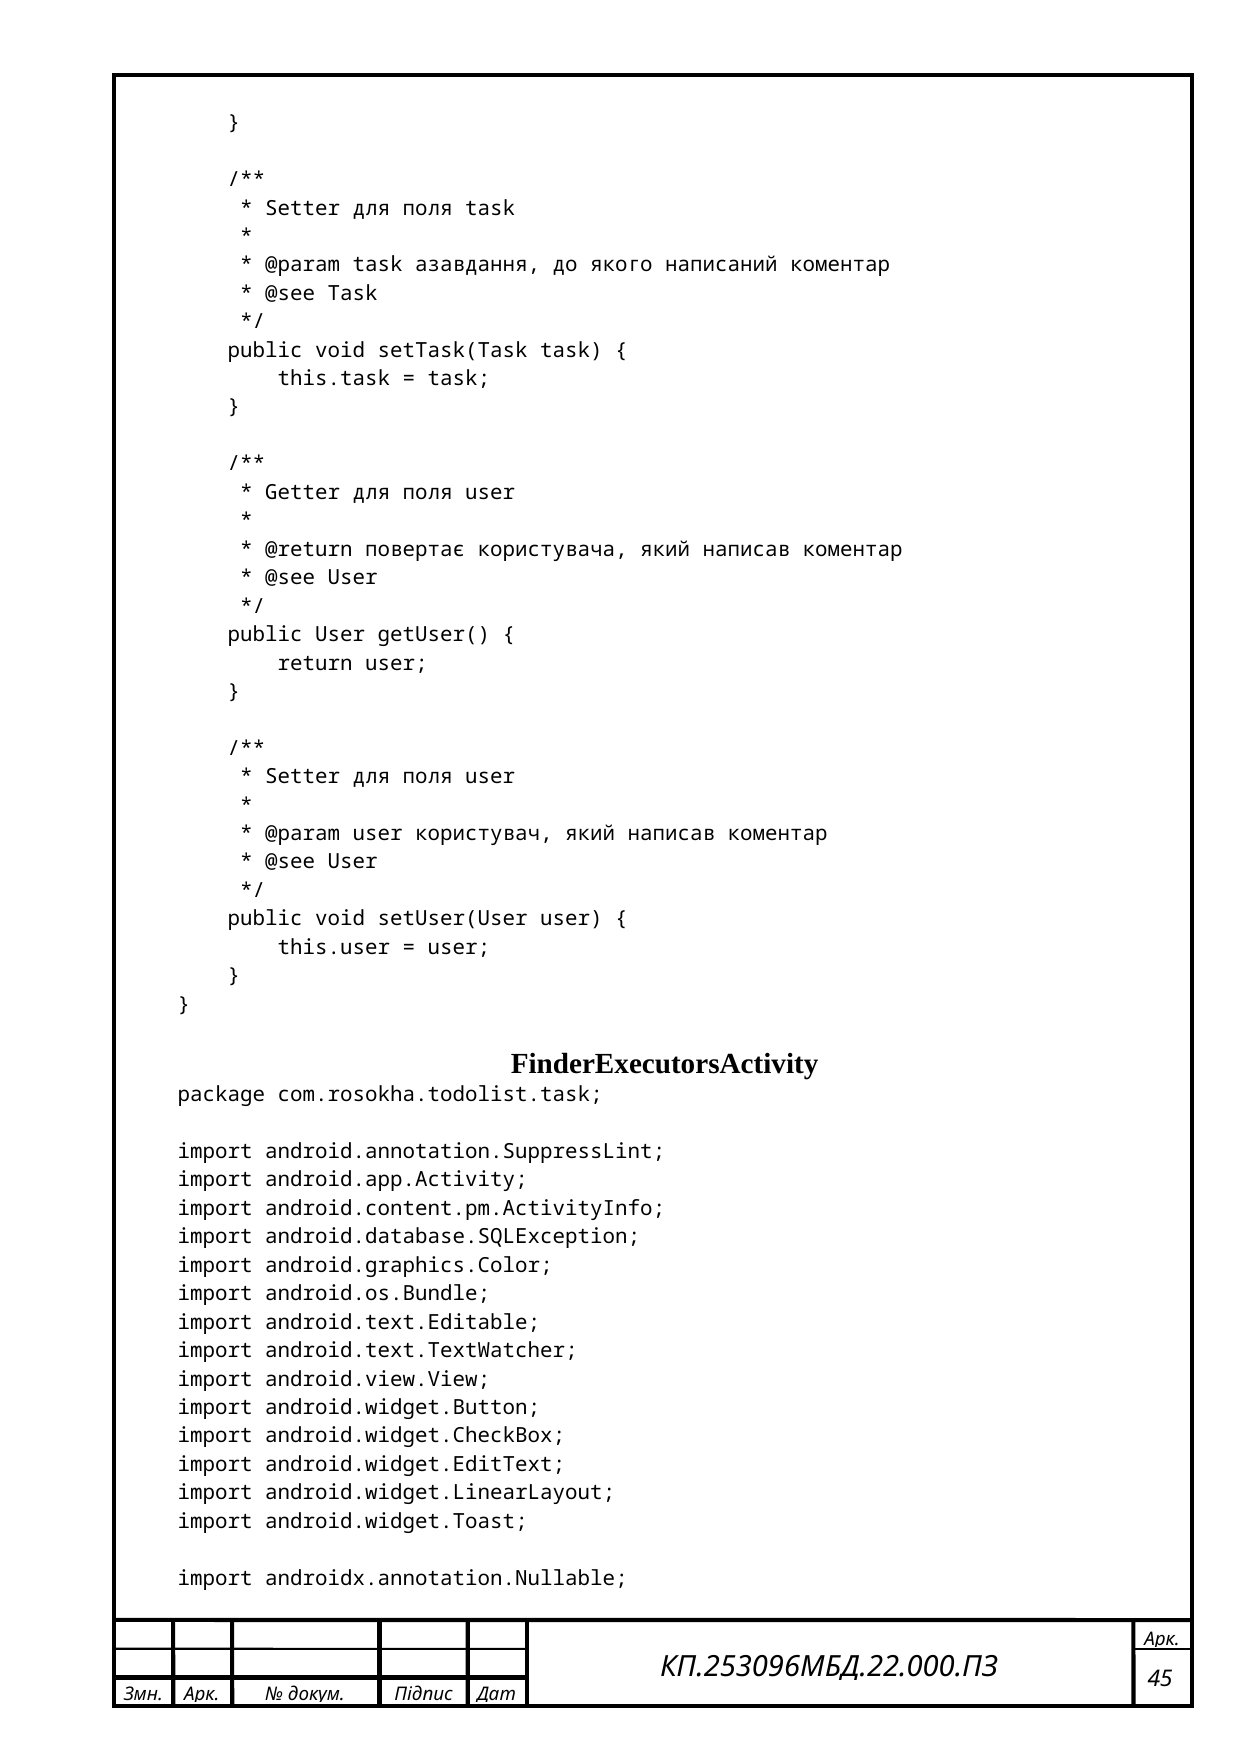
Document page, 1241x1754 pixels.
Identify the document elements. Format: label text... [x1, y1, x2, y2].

text * @see Task [177, 278, 1152, 306]
text * @return повертає користувача, який написав коментар [177, 534, 1152, 562]
text this.user = user; [177, 932, 1152, 960]
text import android.app.Activity; [177, 1164, 1152, 1193]
text this.task = task; [177, 363, 1152, 392]
text import android.view.View; [177, 1364, 1152, 1392]
text * @param user користувач, який написав коментар [177, 818, 1152, 847]
text import android.database.SQLException; [177, 1221, 1152, 1250]
text * @param task азавдання, до якого написаний коментар [177, 249, 1152, 278]
text * Setter для поля user [177, 761, 1152, 790]
text */ [177, 875, 1152, 903]
text import android.widget.LinearLayout; [177, 1477, 1152, 1506]
text import android.graphics.Color; [177, 1250, 1152, 1278]
text public User getUser() { [177, 619, 1152, 648]
text import android.os.Bundle; [177, 1278, 1152, 1307]
text /** [177, 448, 1152, 477]
text * Setter для поля task [177, 193, 1152, 221]
text * [177, 221, 1152, 249]
text */ [177, 306, 1152, 335]
text import android.widget.Toast; [177, 1506, 1152, 1534]
text } [177, 107, 1152, 136]
text return user; [177, 648, 1152, 676]
text FinderExecutorsActivity [177, 1046, 1152, 1079]
text * @see User [177, 847, 1152, 875]
text /** [177, 164, 1152, 193]
text } [177, 960, 1152, 989]
text } [177, 392, 1152, 420]
text import android.widget.Button; [177, 1392, 1152, 1421]
text } [177, 989, 1152, 1017]
text */ [177, 591, 1152, 619]
text } [177, 676, 1152, 704]
text package com.rosokha.todolist.task; [177, 1079, 1152, 1108]
text import android.text.Editable; [177, 1307, 1152, 1335]
text /** [177, 733, 1152, 761]
text import android.content.pm.ActivityInfo; [177, 1193, 1152, 1221]
text * Getter для поля user [177, 477, 1152, 505]
text * [177, 790, 1152, 818]
text * [177, 505, 1152, 534]
text public void setTask(Task task) { [177, 335, 1152, 363]
text * @see User [177, 562, 1152, 591]
text public void setUser(User user) { [177, 903, 1152, 932]
text import android.widget.CheckBox; [177, 1421, 1152, 1449]
text import android.text.TextWatcher; [177, 1335, 1152, 1364]
text import android.widget.EditText; [177, 1449, 1152, 1477]
text import androidx.annotation.Nullable; [177, 1563, 1152, 1591]
text import android.annotation.SuppressLint; [177, 1136, 1152, 1164]
